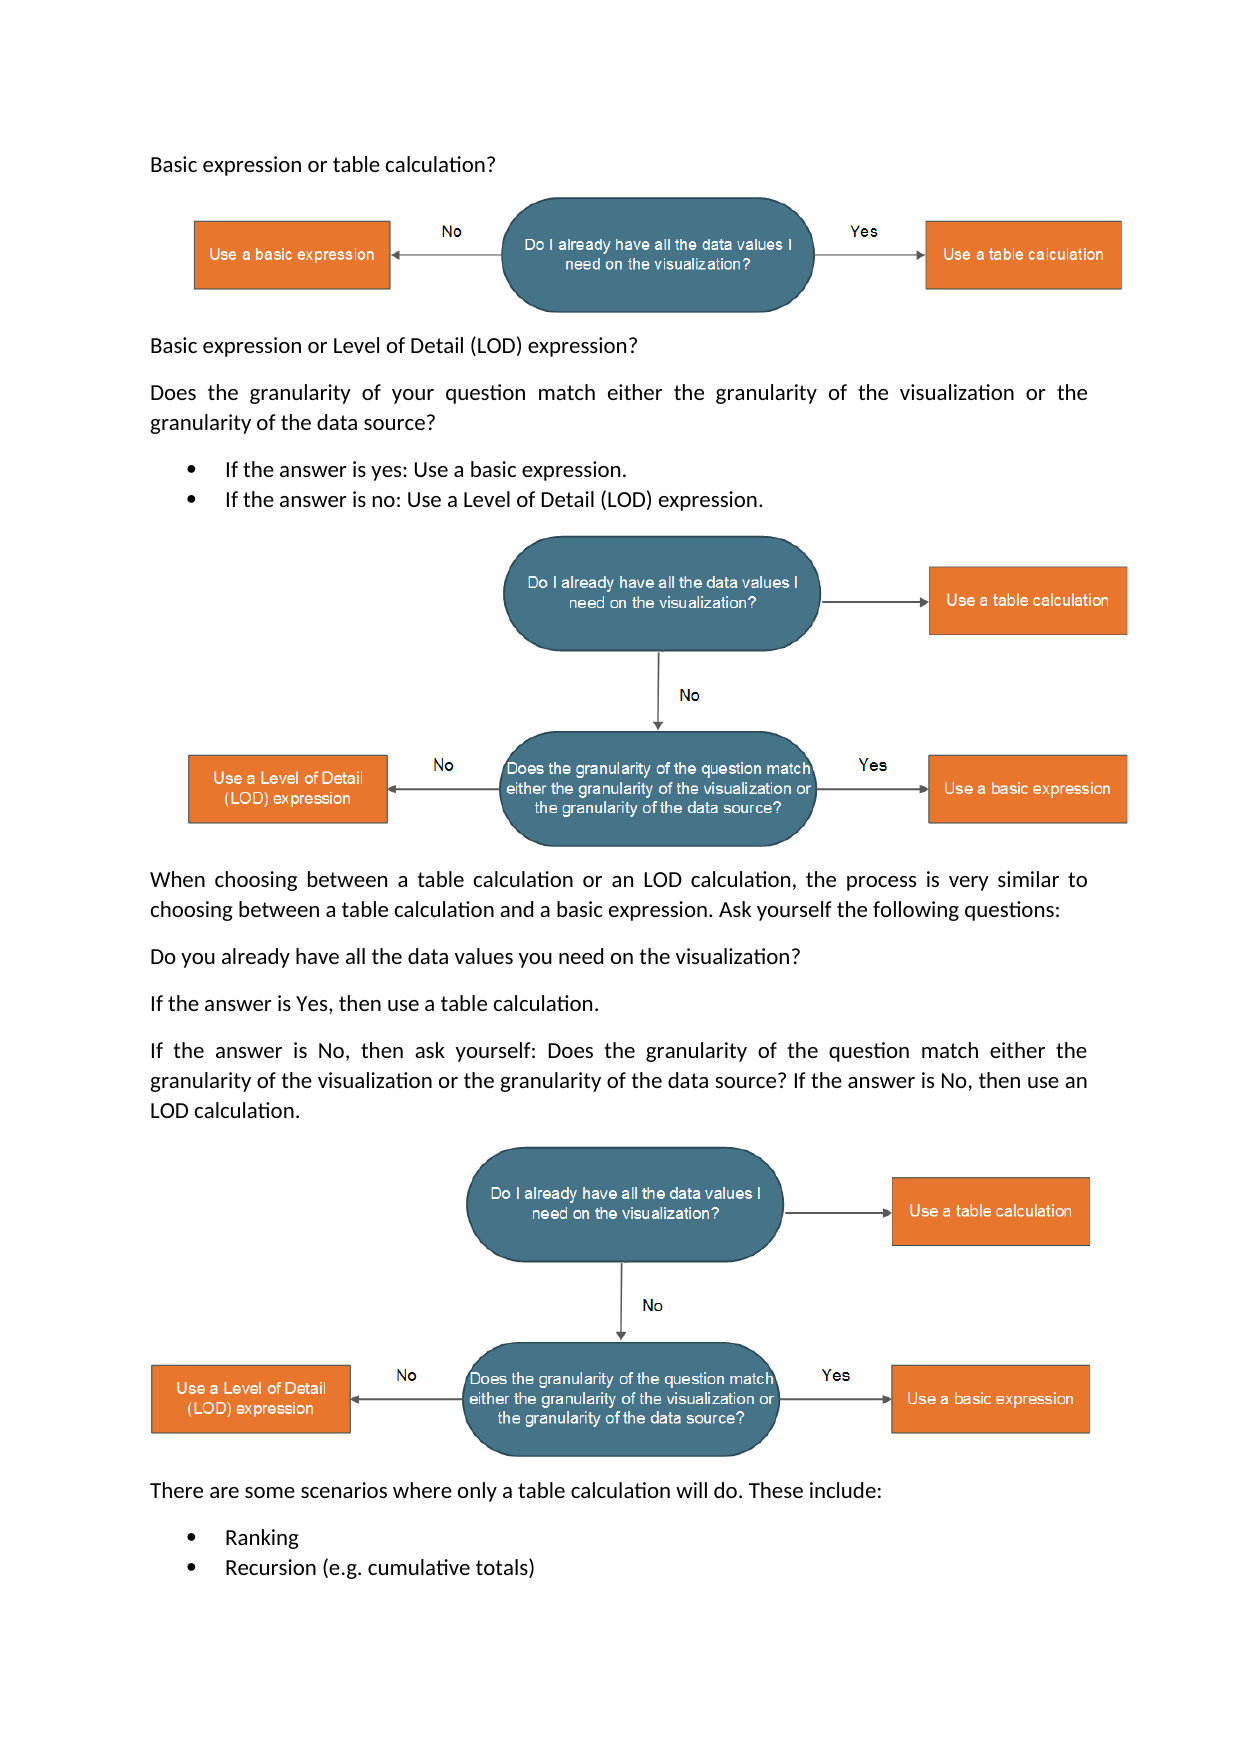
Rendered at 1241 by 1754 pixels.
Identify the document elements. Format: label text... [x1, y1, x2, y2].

text Basic expression or Level of Detail (LOD) expression? [150, 331, 1090, 359]
list If the answer is no: Use a Level of Detail (LOD) expression. [187, 485, 1090, 513]
text Basic expression or table calculation? [150, 150, 1090, 178]
text There are some scenarios where only a table calculation will do. These include: [150, 1476, 1090, 1504]
picture [187, 532, 1128, 847]
text Do you already have all the data values you need on the visualization? [150, 942, 1090, 970]
text When choosing between a table calculation or an LOD calculation, the process is very similar to choosing between a table calculation and a basic expression. Ask yourself the following questions: [150, 865, 1090, 923]
picture [187, 196, 1128, 313]
picture [150, 1143, 1091, 1457]
list Ranking [187, 1523, 1090, 1551]
text If the answer is Yes, then use a table calculation. [150, 989, 1090, 1017]
text If the answer is No, then ask yourself: Does the granularity of the question match either the granularity of the visualization or the granularity of the data source? If the answer is No, then use an LOD calculation. [150, 1036, 1090, 1124]
list If the answer is yes: Use a basic expression. [187, 455, 1090, 483]
text Does the granularity of your question match either the granularity of the visualization or the granularity of the data source? [150, 378, 1090, 436]
list Recursion (e.g. cumulative totals) [187, 1553, 1090, 1581]
